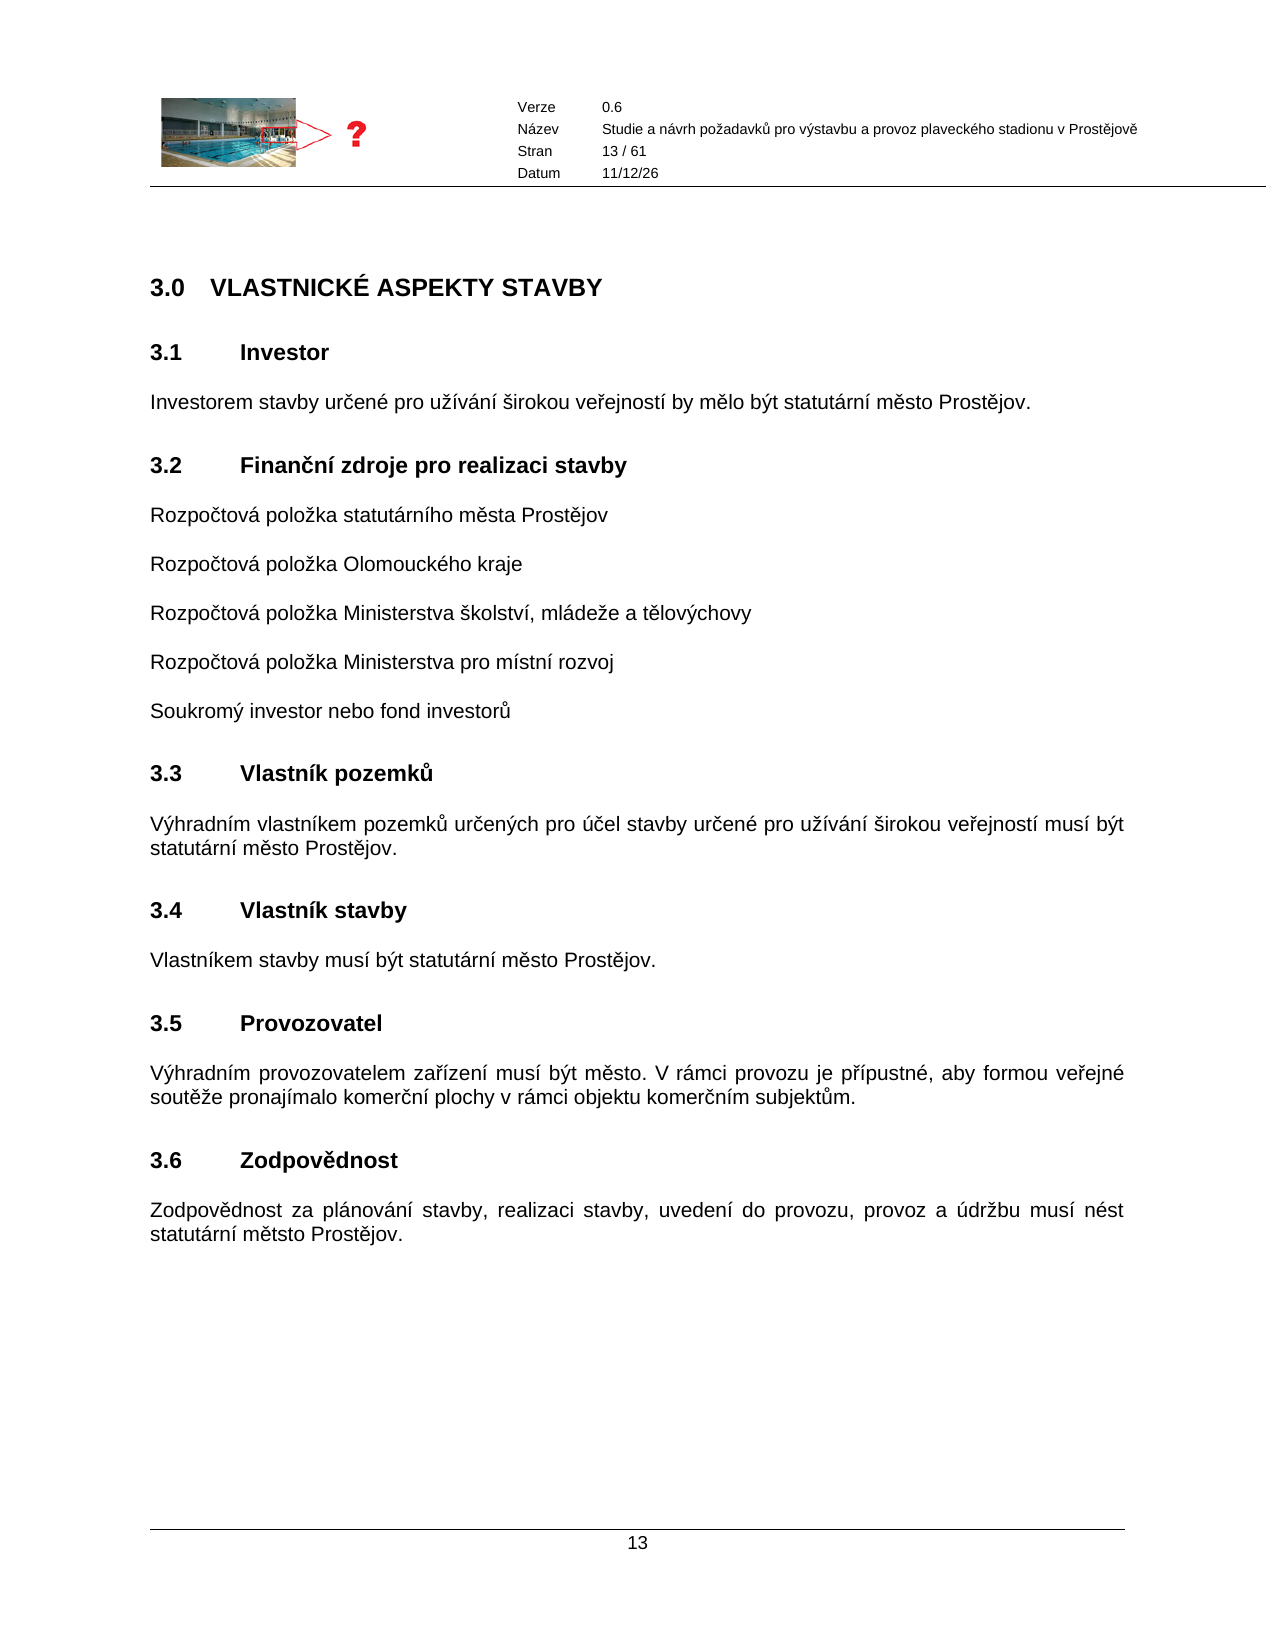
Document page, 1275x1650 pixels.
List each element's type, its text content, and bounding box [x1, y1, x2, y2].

subtitle Finanční zdroje pro realizaci stavby [150, 452, 1125, 478]
text Soukromý investor nebo fond investorů [150, 699, 1125, 723]
subtitle Vlastnické aspekty stavby [150, 272, 1125, 301]
picture [161, 98, 416, 167]
subtitle Provozovatel [150, 1010, 1125, 1036]
text Vlastníkem stavby musí být statutární město Prostějov. [150, 948, 1125, 972]
text Výhradním vlastníkem pozemků určených pro účel stavby určené pro užívání širokou veřejností musí být statutární město Prostějov. [150, 812, 1125, 859]
text Rozpočtová položka Ministerstva pro místní rozvoj [150, 650, 1125, 674]
text Výhradním provozovatelem zařízení musí být město. V rámci provozu je přípustné, aby formou veřejné soutěže pronajímalo komerční plochy v rámci objektu komerčním subjektům. [150, 1061, 1125, 1109]
text Investorem stavby určené pro užívání širokou veřejností by mělo být statutární město Prostějov. [150, 390, 1125, 414]
subtitle Vlastník pozemků [150, 760, 1125, 787]
text Rozpočtová položka statutárního města Prostějov [150, 503, 1125, 527]
subtitle Zodpovědnost [150, 1147, 1125, 1173]
subtitle Investor [150, 339, 1125, 365]
subtitle Vlastník stavby [150, 897, 1125, 923]
text Rozpočtová položka Olomouckého kraje [150, 552, 1125, 576]
text Rozpočtová položka Ministerstva školství, mládeže a tělovýchovy [150, 601, 1125, 625]
text Zodpovědnost za plánování stavby, realizaci stavby, uvedení do provozu, provoz a údržbu musí nést statutární mětsto Prostějov. [150, 1198, 1125, 1246]
